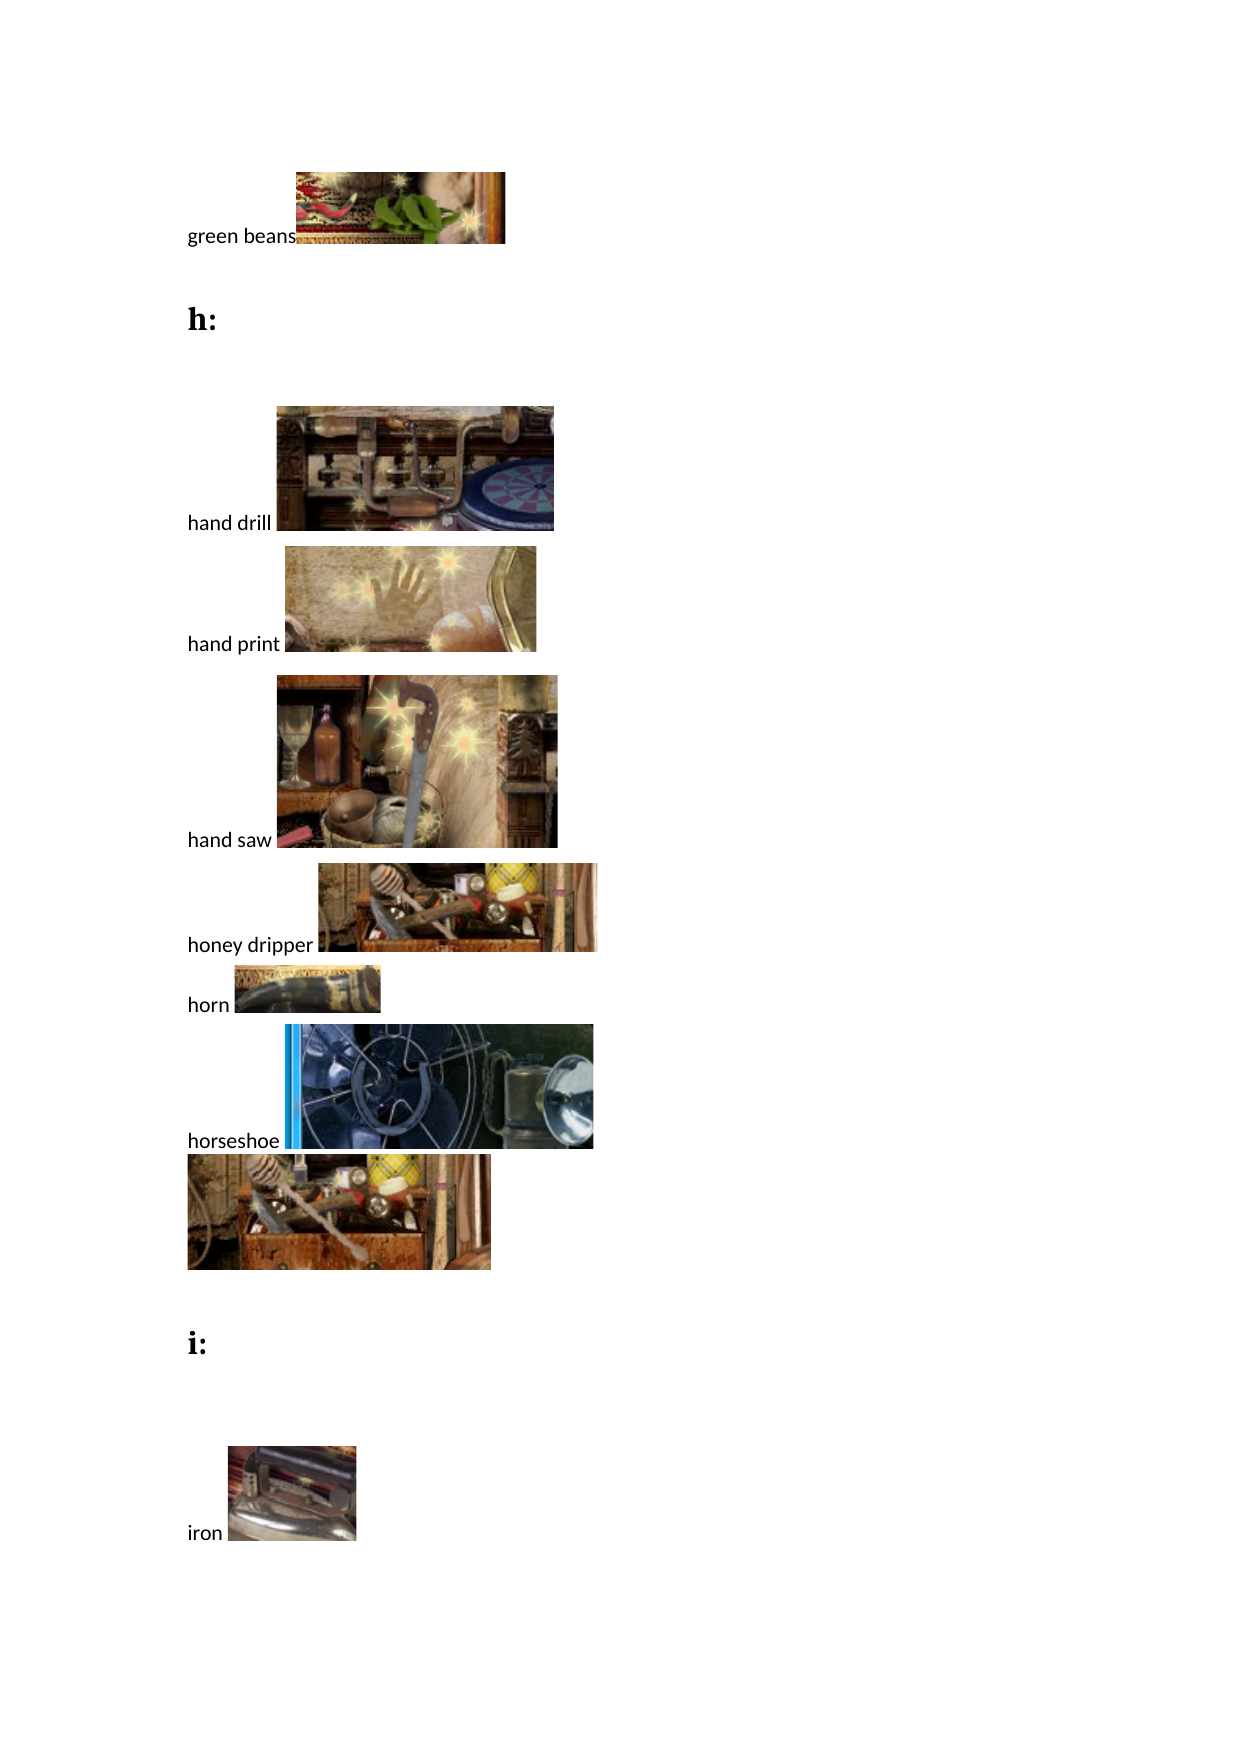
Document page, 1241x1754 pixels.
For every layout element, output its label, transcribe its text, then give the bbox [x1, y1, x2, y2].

picture [296, 172, 506, 244]
text iron [187, 1431, 1053, 1561]
picture [318, 863, 598, 952]
picture [291, 1024, 594, 1149]
picture [187, 1154, 491, 1270]
text green beans [187, 162, 1053, 259]
text hand print [187, 537, 1053, 667]
picture [276, 406, 554, 531]
subtitle h: [187, 287, 1053, 352]
picture [234, 965, 381, 1013]
text horn [187, 959, 1053, 1024]
picture [276, 675, 558, 848]
picture [285, 546, 537, 652]
picture [227, 1446, 357, 1541]
subtitle i: [187, 1311, 1053, 1376]
